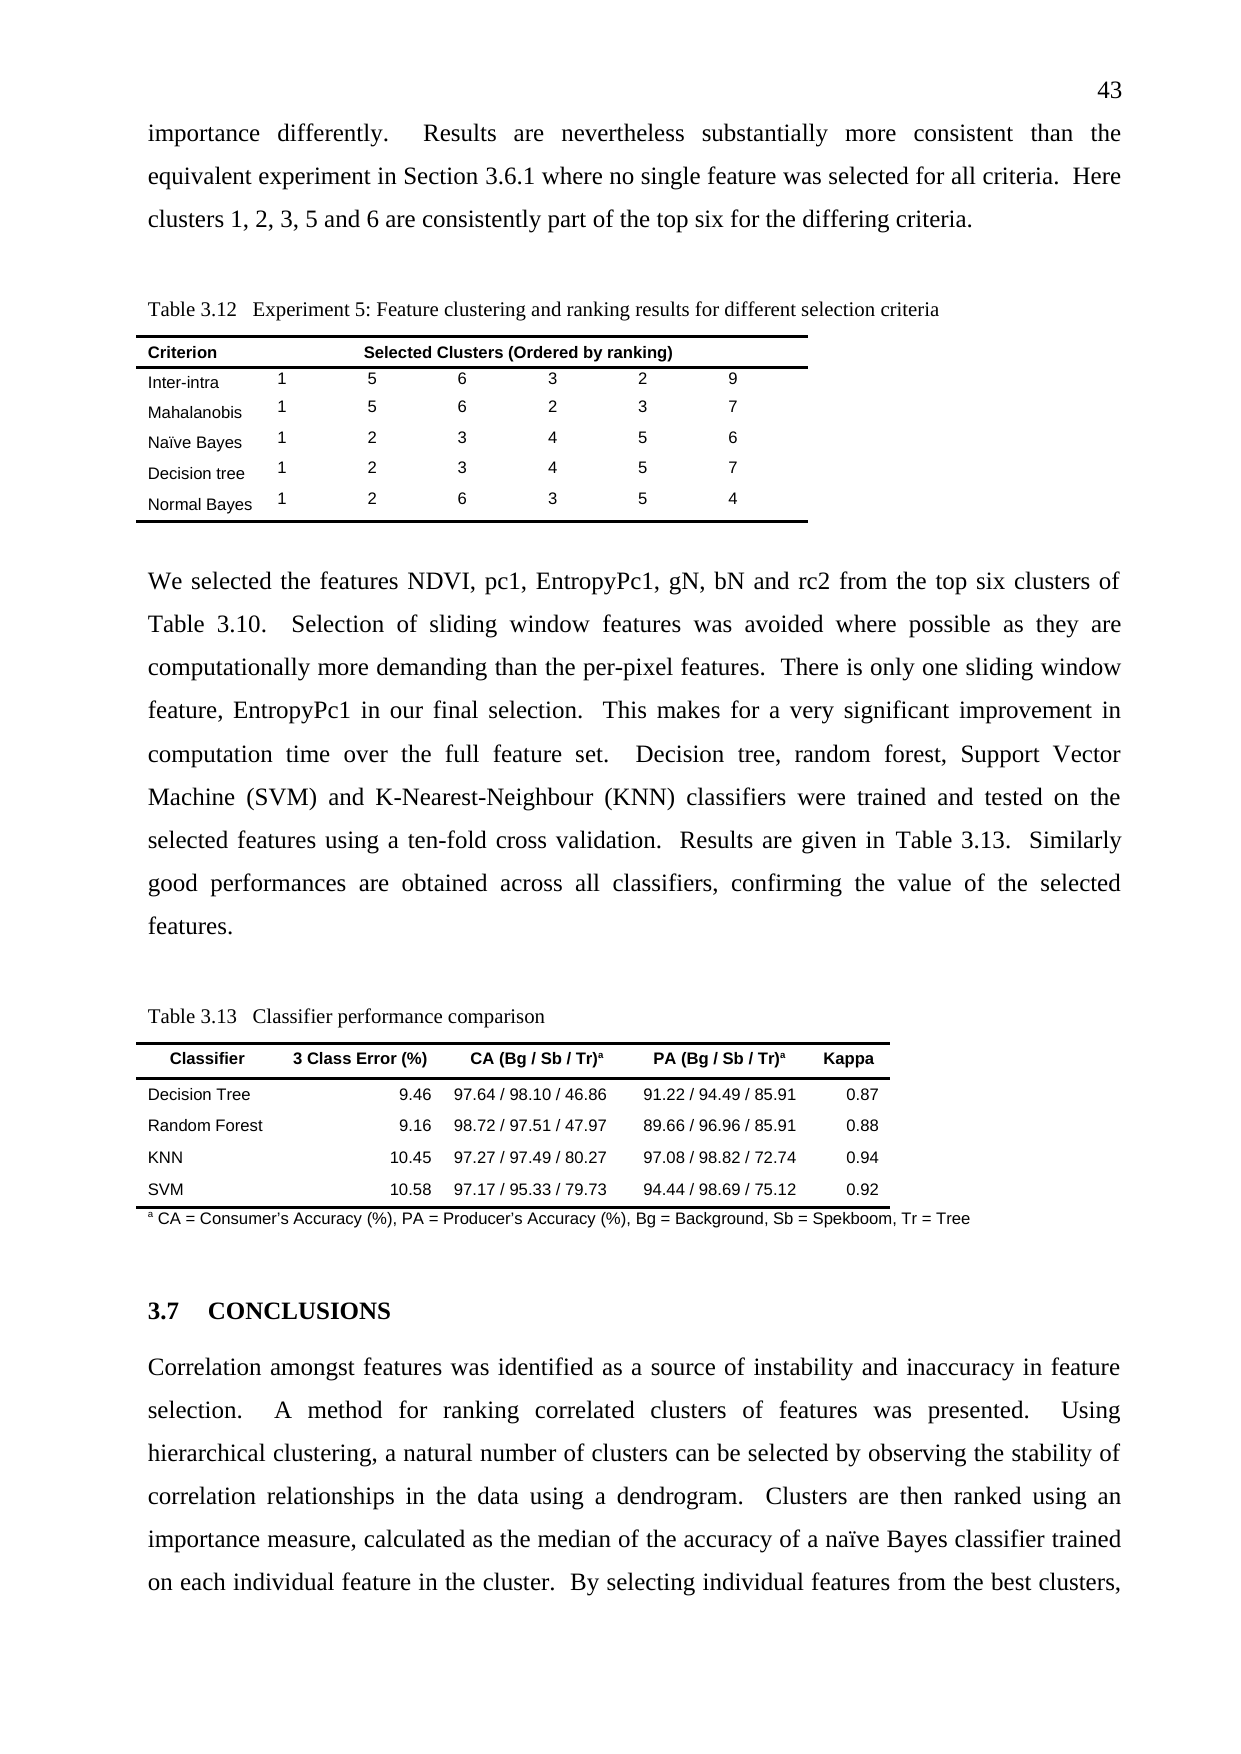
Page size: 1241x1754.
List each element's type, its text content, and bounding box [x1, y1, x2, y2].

table_cell 97.27 / 97.49 / 80.27 [443, 1141, 631, 1173]
table_header Classifier [136, 1045, 278, 1077]
table_cell 3 [446, 428, 537, 458]
table_cell 9.46 [278, 1080, 442, 1109]
table_cell SVM [136, 1173, 278, 1206]
table_cell 1 [266, 489, 356, 520]
table_cell Naïve Bayes [136, 428, 266, 458]
table_cell 4 [537, 428, 627, 458]
table_cell 3 [537, 369, 627, 397]
table_cell 5 [356, 397, 446, 427]
table_cell 0.87 [807, 1080, 890, 1109]
table_cell Inter-intra [136, 369, 266, 397]
table_cell Normal Bayes [136, 489, 266, 520]
table_cell 4 [717, 489, 808, 520]
table_cell Mahalanobis [136, 397, 266, 427]
table_cell 7 [717, 397, 808, 427]
table_cell 0.88 [807, 1109, 890, 1141]
table_cell 98.72 / 97.51 / 47.97 [443, 1109, 631, 1141]
table_cell 91.22 / 94.49 / 85.91 [631, 1080, 807, 1109]
table_cell KNN [136, 1141, 278, 1173]
table_cell 3 [446, 458, 537, 489]
table_cell 1 [266, 458, 356, 489]
table_cell Random Forest [136, 1109, 278, 1141]
table_header Kappa [807, 1045, 890, 1077]
table_cell 2 [537, 397, 627, 427]
table_cell 5 [627, 489, 717, 520]
table_cell Decision Tree [136, 1080, 278, 1109]
table_header Selected Clusters (Ordered by ranking) [229, 338, 808, 366]
subtitle CONCLUSIONS [148, 1296, 1122, 1325]
table_cell 2 [627, 369, 717, 397]
table_cell 7 [717, 458, 808, 489]
table_cell 10.45 [278, 1141, 442, 1173]
table_cell 89.66 / 96.96 / 85.91 [631, 1109, 807, 1141]
table_cell Decision tree [136, 458, 266, 489]
table_cell 6 [446, 369, 537, 397]
table_cell 2 [356, 489, 446, 520]
table_header 3 Class Error (%) [278, 1045, 442, 1077]
table_cell 1 [266, 397, 356, 427]
table_cell 3 [537, 489, 627, 520]
table_cell 0.94 [807, 1141, 890, 1173]
table_cell 10.58 [278, 1173, 442, 1206]
text a CA = Consumer’s Accuracy (%), PA = Producer’s Accuracy (%), Bg = Background, Sb = Spekboom, Tr = Tree [148, 1209, 1122, 1228]
table_cell 0.92 [807, 1173, 890, 1206]
table_cell 6 [717, 428, 808, 458]
table_cell 6 [446, 489, 537, 520]
table_header PA (Bg / Sb / Tr)a [631, 1045, 807, 1077]
table_cell 1 [266, 428, 356, 458]
table_cell 97.08 / 98.82 / 72.74 [631, 1141, 807, 1173]
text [148, 1352, 1122, 1596]
table_cell 9.16 [278, 1109, 442, 1141]
table_cell 5 [627, 458, 717, 489]
table_cell 5 [627, 428, 717, 458]
table_header Criterion [136, 338, 228, 366]
table_cell 97.64 / 98.10 / 46.86 [443, 1080, 631, 1109]
table_cell 2 [356, 428, 446, 458]
table_cell 94.44 / 98.69 / 75.12 [631, 1173, 807, 1206]
table_cell 3 [627, 397, 717, 427]
table_cell 6 [446, 397, 537, 427]
table_cell 97.17 / 95.33 / 79.73 [443, 1173, 631, 1206]
table_cell 5 [356, 369, 446, 397]
table_cell 4 [537, 458, 627, 489]
table_cell 9 [717, 369, 808, 397]
table_cell 2 [356, 458, 446, 489]
table_cell 1 [266, 369, 356, 397]
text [148, 118, 1122, 233]
table_header CA (Bg / Sb / Tr)a [443, 1045, 631, 1077]
